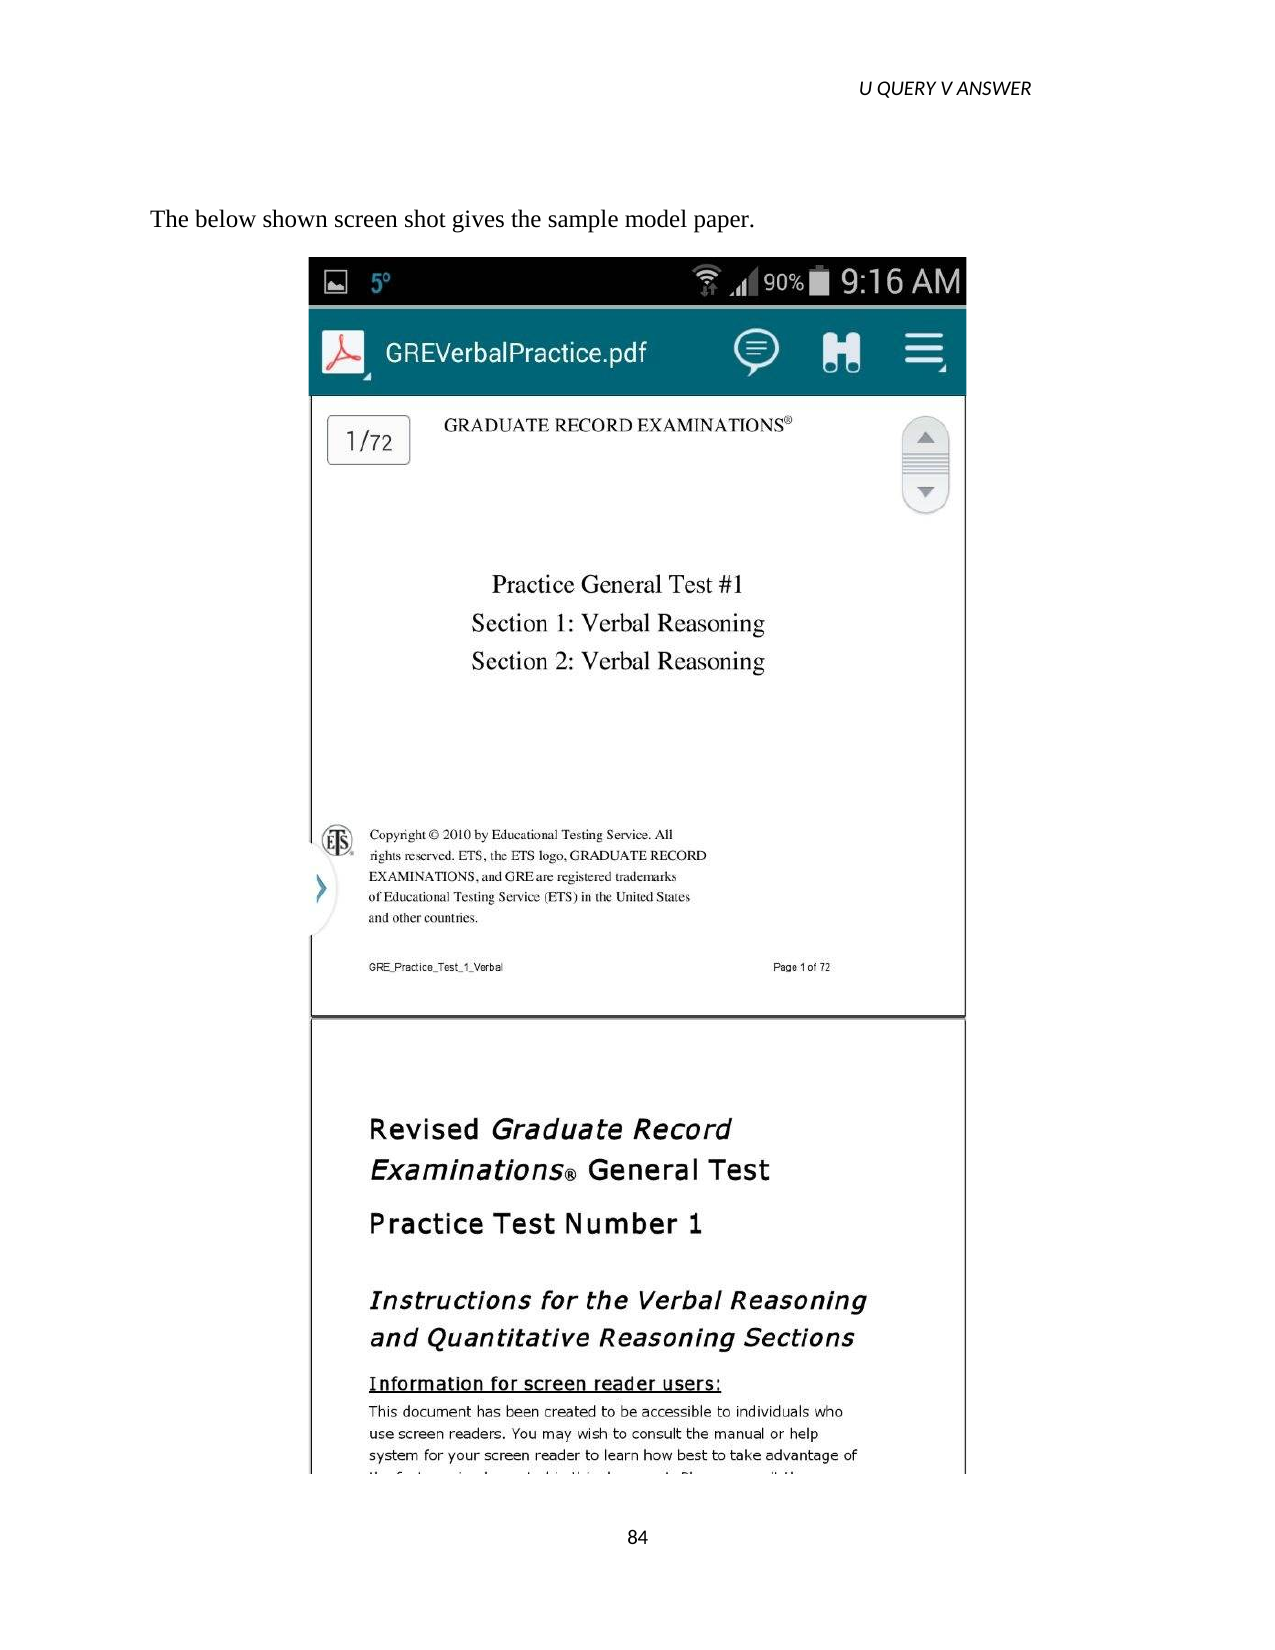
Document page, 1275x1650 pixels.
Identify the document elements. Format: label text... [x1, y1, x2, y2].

text The below shown screen shot gives the sample model paper. [150, 204, 1125, 233]
picture [308, 257, 967, 1474]
